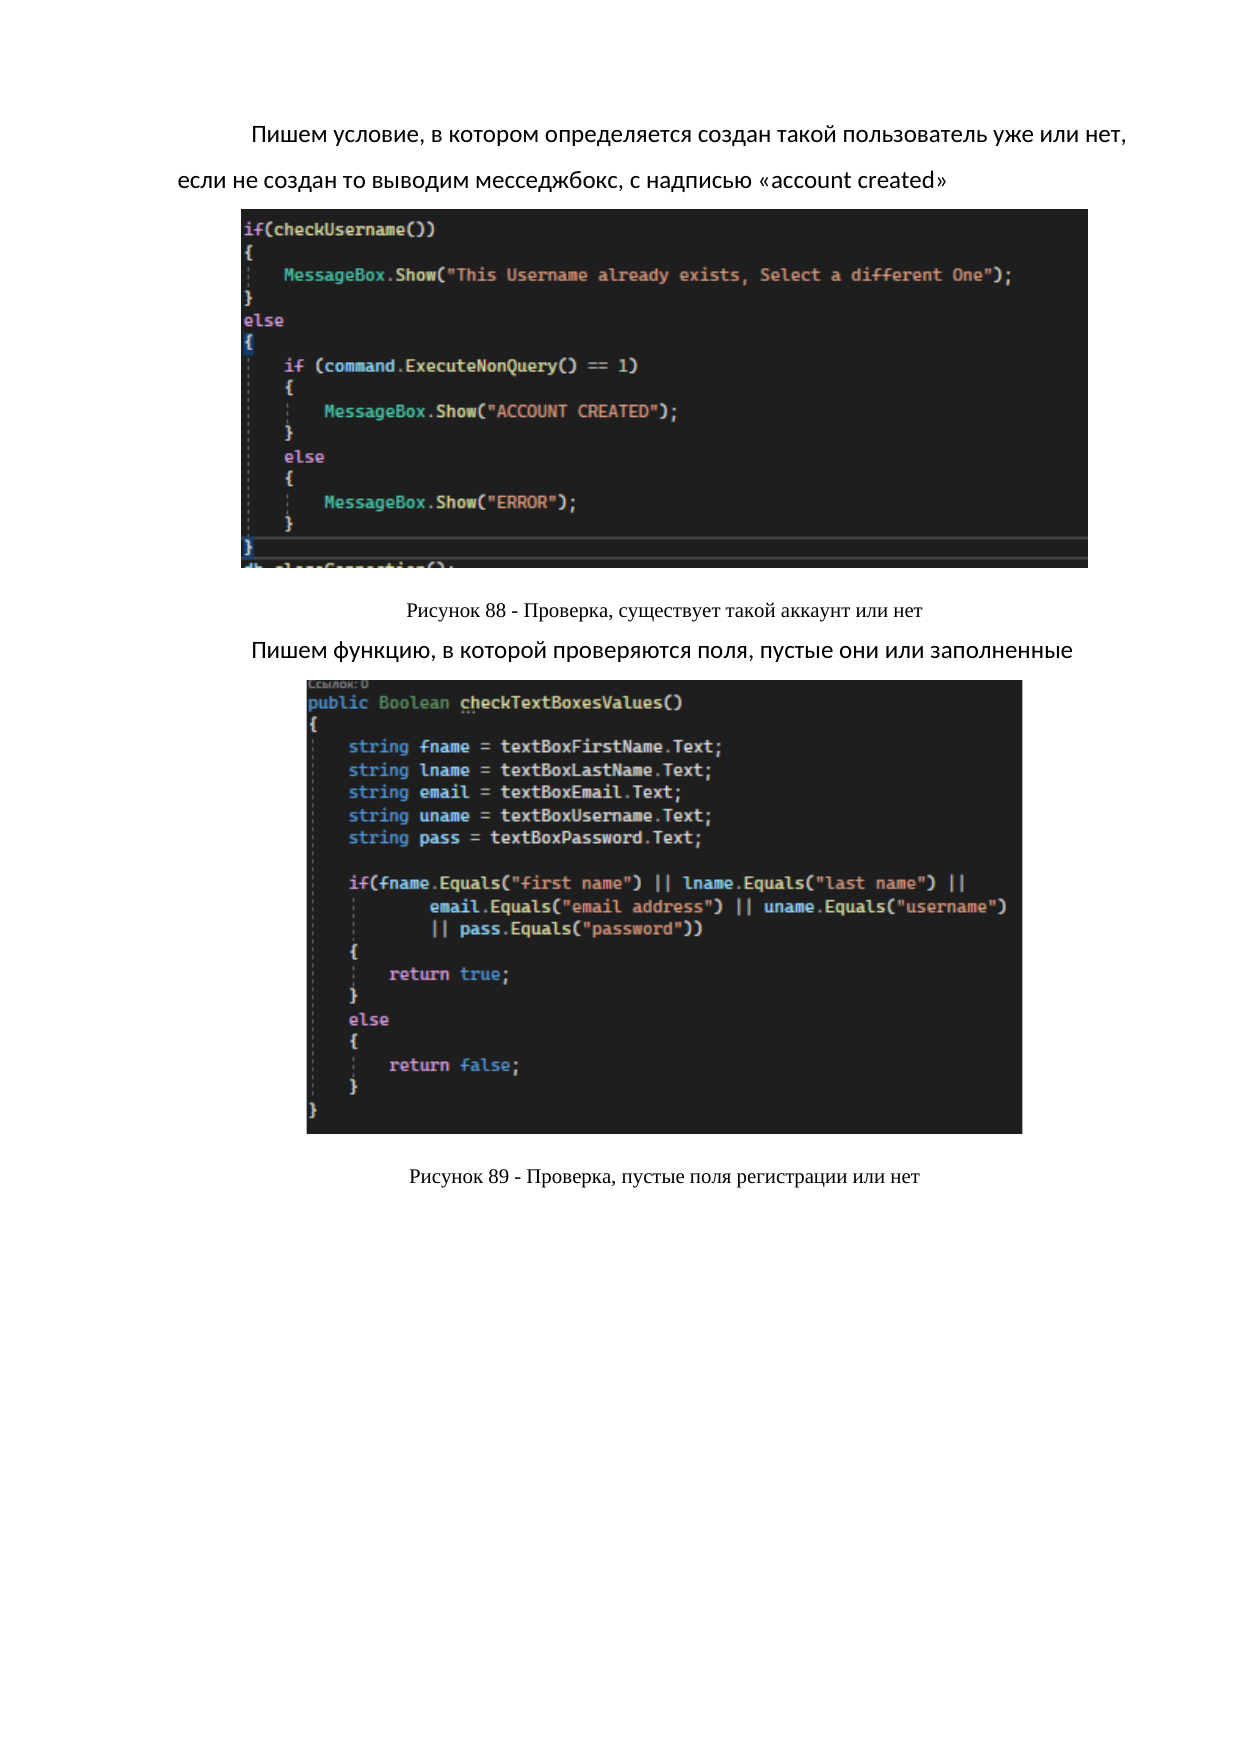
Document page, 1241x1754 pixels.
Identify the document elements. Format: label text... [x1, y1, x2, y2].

text Пишем функцию, в которой проверяются поля, пустые они или заполненные [177, 634, 1152, 665]
picture [306, 680, 1023, 1134]
text Пишем условие, в котором определяется создан такой пользователь уже или нет, если не создан то выводим месседжбокс, с надписью «account created» [177, 118, 1152, 194]
picture [241, 209, 1088, 568]
